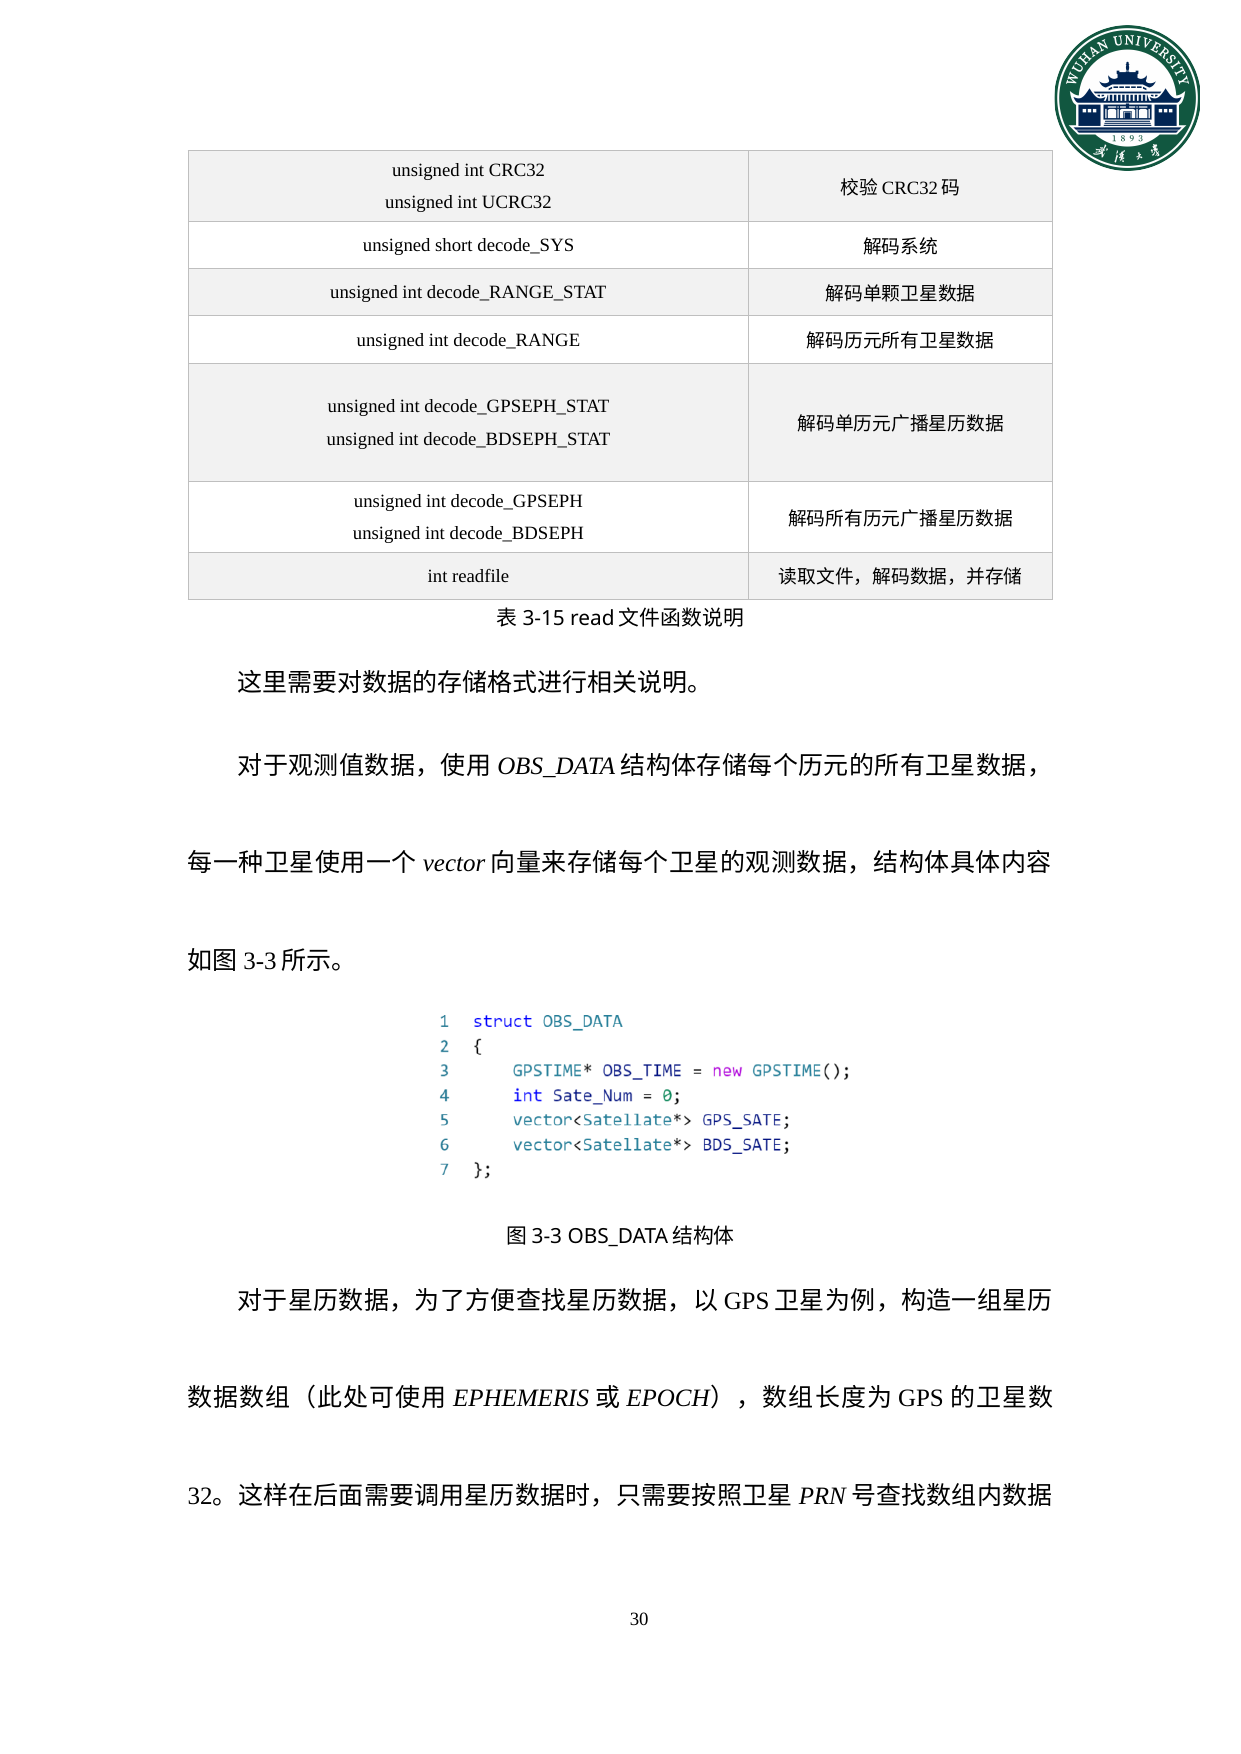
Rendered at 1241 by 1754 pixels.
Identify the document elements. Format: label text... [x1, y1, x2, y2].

table_cell int readfile [189, 553, 748, 599]
table_cell unsigned int decode_RANGE_STAT [189, 269, 748, 315]
picture [426, 1008, 864, 1186]
picture [1054, 25, 1200, 171]
table_cell 解码所有历元广播星历数据 [749, 482, 1052, 552]
table_cell 解码历元所有卫星数据 [749, 316, 1052, 363]
table_cell 解码单历元广播星历数据 [749, 364, 1052, 481]
table_cell unsigned int decode_GPSEPH_STAT unsigned int decode_BDSEPH_STAT [189, 364, 748, 481]
table_cell unsigned short decode_SYS [189, 222, 748, 268]
table_cell 校验CRC32码 [749, 151, 1052, 221]
table_cell unsigned int CRC32 unsigned int UCRC32 [189, 151, 748, 221]
table_cell unsigned int decode_RANGE [189, 316, 748, 363]
table_cell unsigned int decode_GPSEPH unsigned int decode_BDSEPH [189, 482, 748, 552]
text 这里需要对数据的存储格式进行相关说明。 [187, 648, 1053, 713]
table_cell 读取文件，解码数据，并存储 [749, 553, 1052, 599]
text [187, 1266, 1053, 1526]
table_cell 解码系统 [749, 222, 1052, 268]
table_cell 解码单颗卫星数据 [749, 269, 1052, 315]
